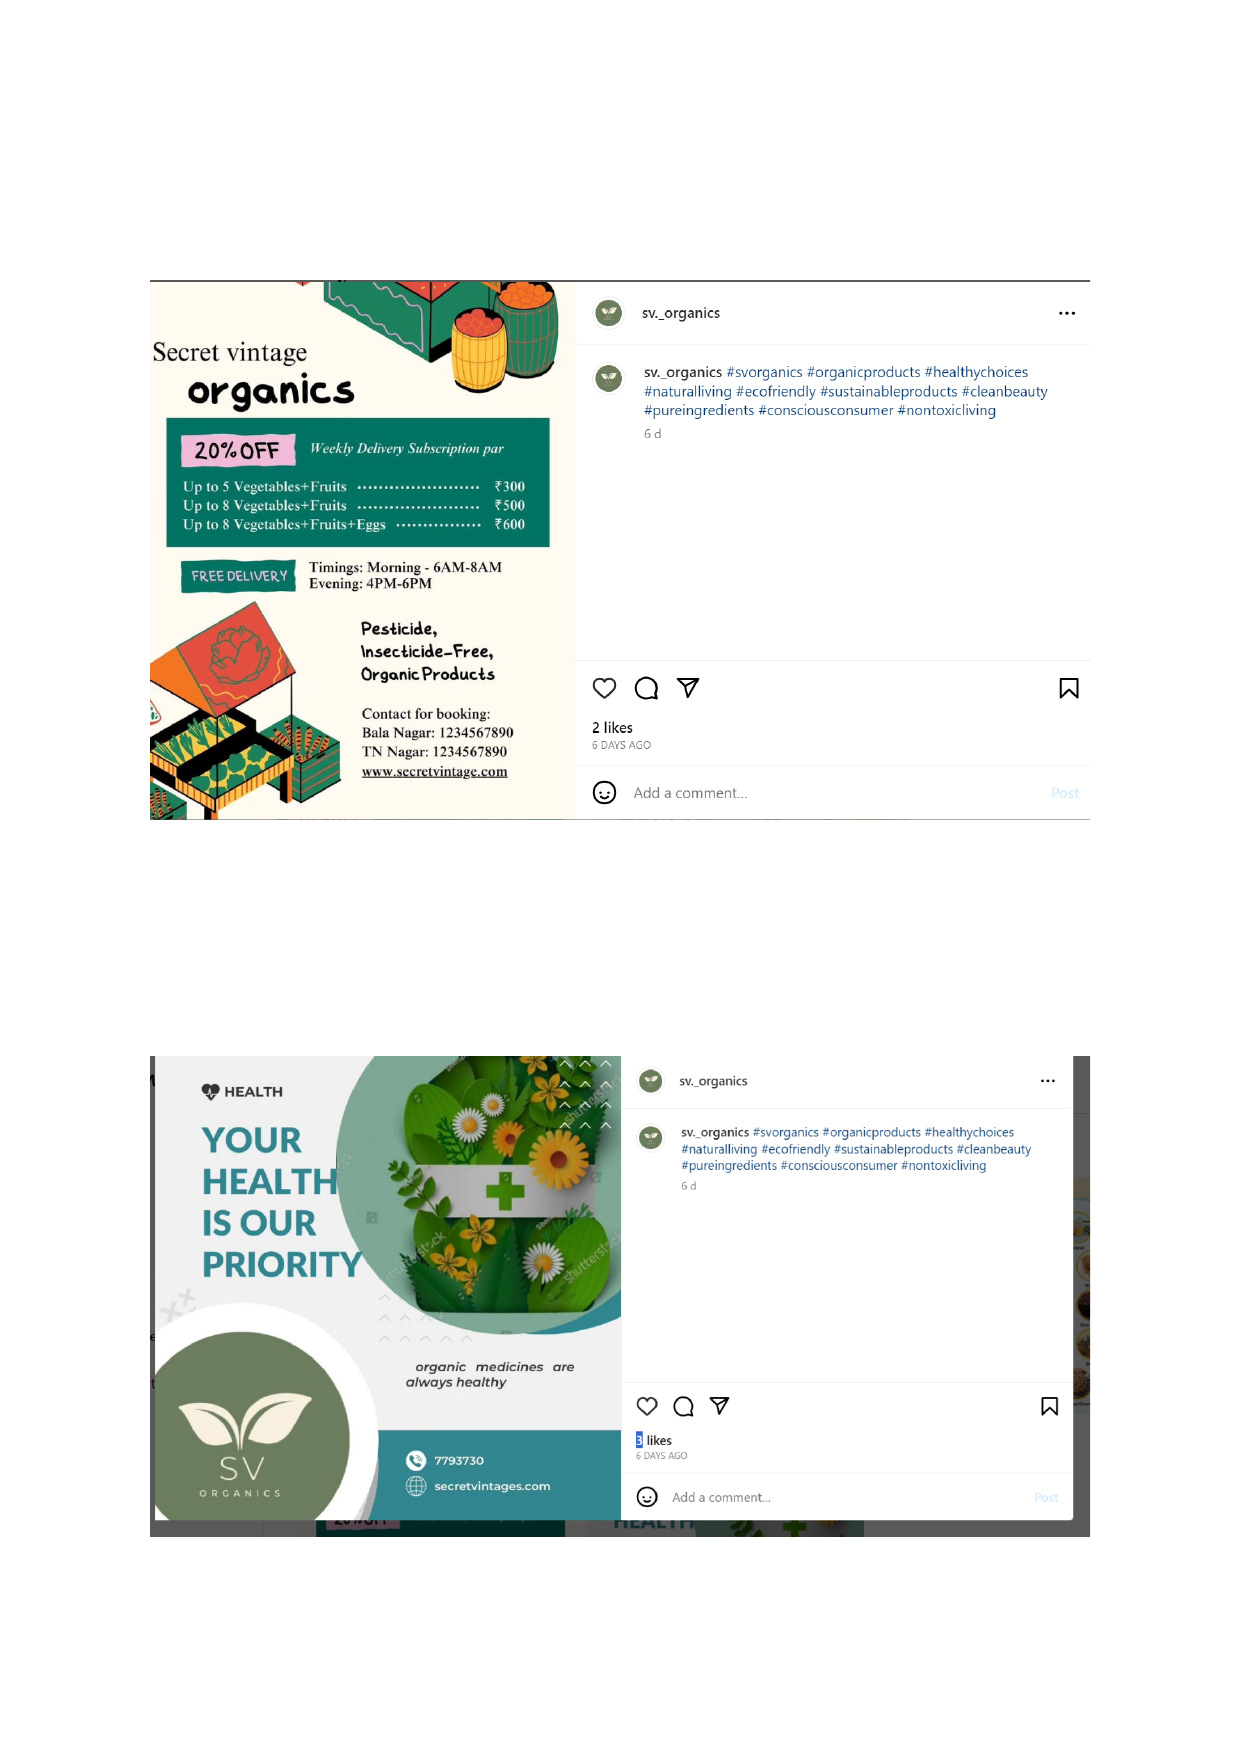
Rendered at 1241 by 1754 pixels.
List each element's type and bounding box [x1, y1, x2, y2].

picture [150, 1056, 1091, 1537]
picture [150, 280, 1091, 820]
